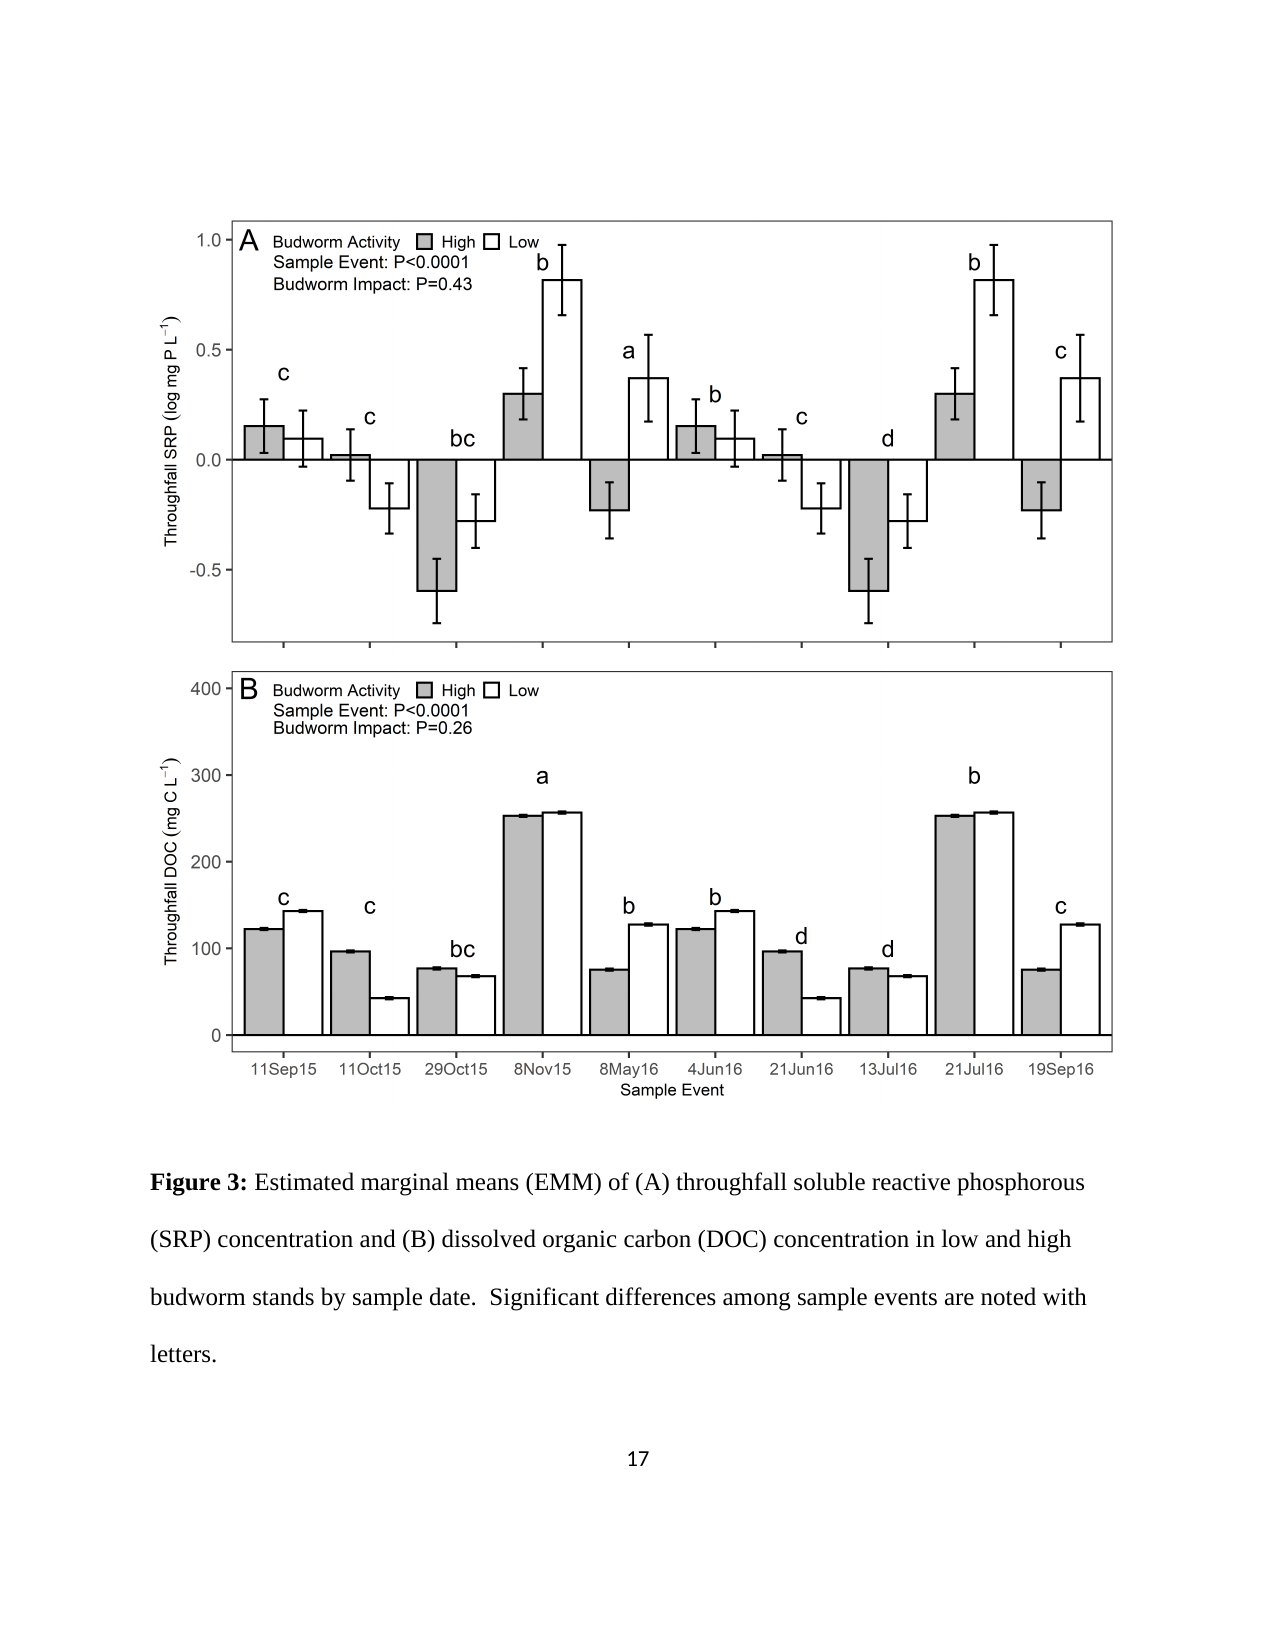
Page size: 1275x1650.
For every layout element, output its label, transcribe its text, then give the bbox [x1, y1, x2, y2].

picture [148, 209, 1124, 1110]
